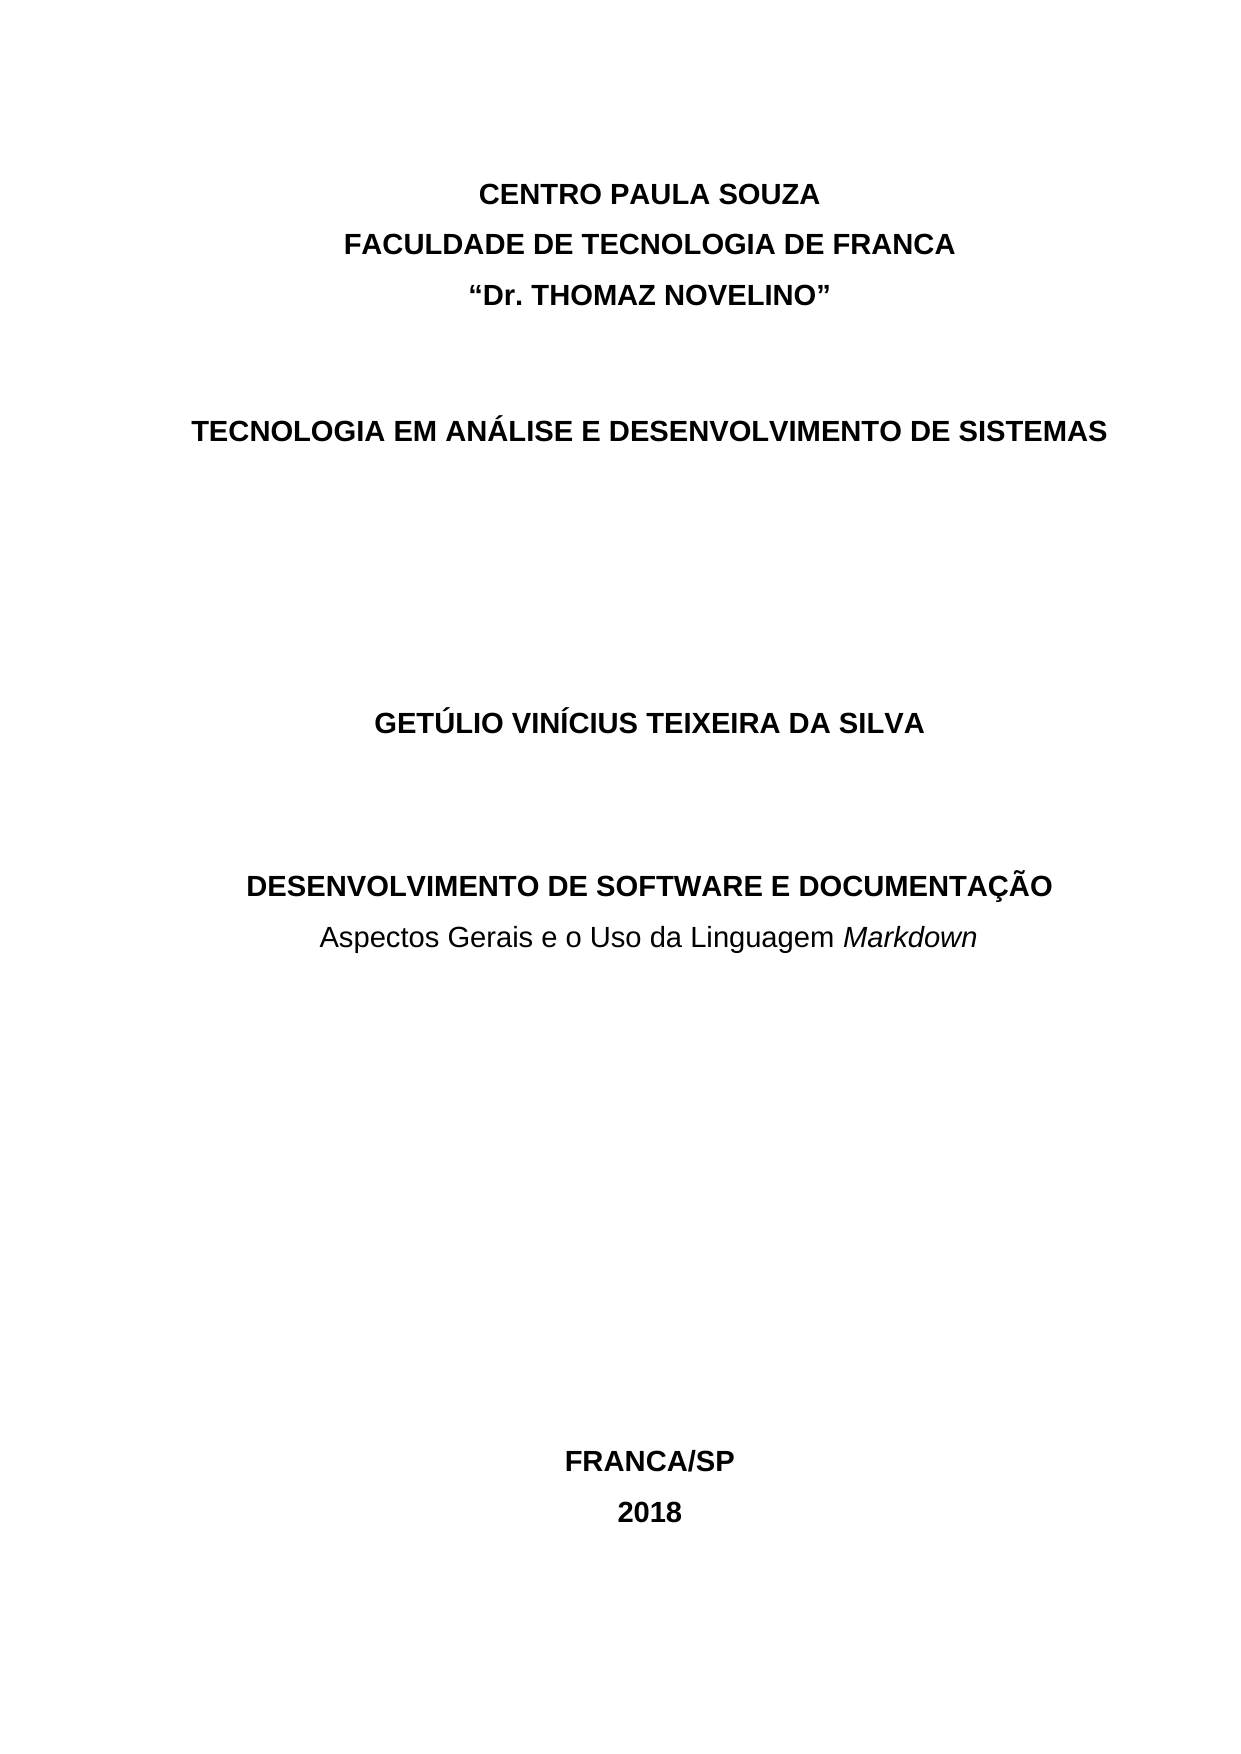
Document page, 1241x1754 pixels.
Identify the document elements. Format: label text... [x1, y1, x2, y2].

text TECNOLOGIA EM ANÁLISE E DESENVOLVIMENTO DE SISTEMAS [177, 414, 1122, 448]
text DESENVOLVIMENTO DE SOFTWARE E DOCUMENTAÇÃO [177, 869, 1122, 903]
text Aspectos Gerais e o Uso da Linguagem Markdown [177, 919, 1122, 953]
text GETÚLIO VINÍCIUS TEIXEIRA DA SILVA [177, 706, 1122, 740]
text CENTRO PAULA SOUZA [177, 177, 1122, 211]
text FACULDADE DE TECNOLOGIA DE FRANCA [177, 227, 1122, 261]
text Franca/SP 2018 [177, 1444, 1122, 1528]
text “Dr. THOMAZ NOVELINO” [177, 278, 1122, 311]
